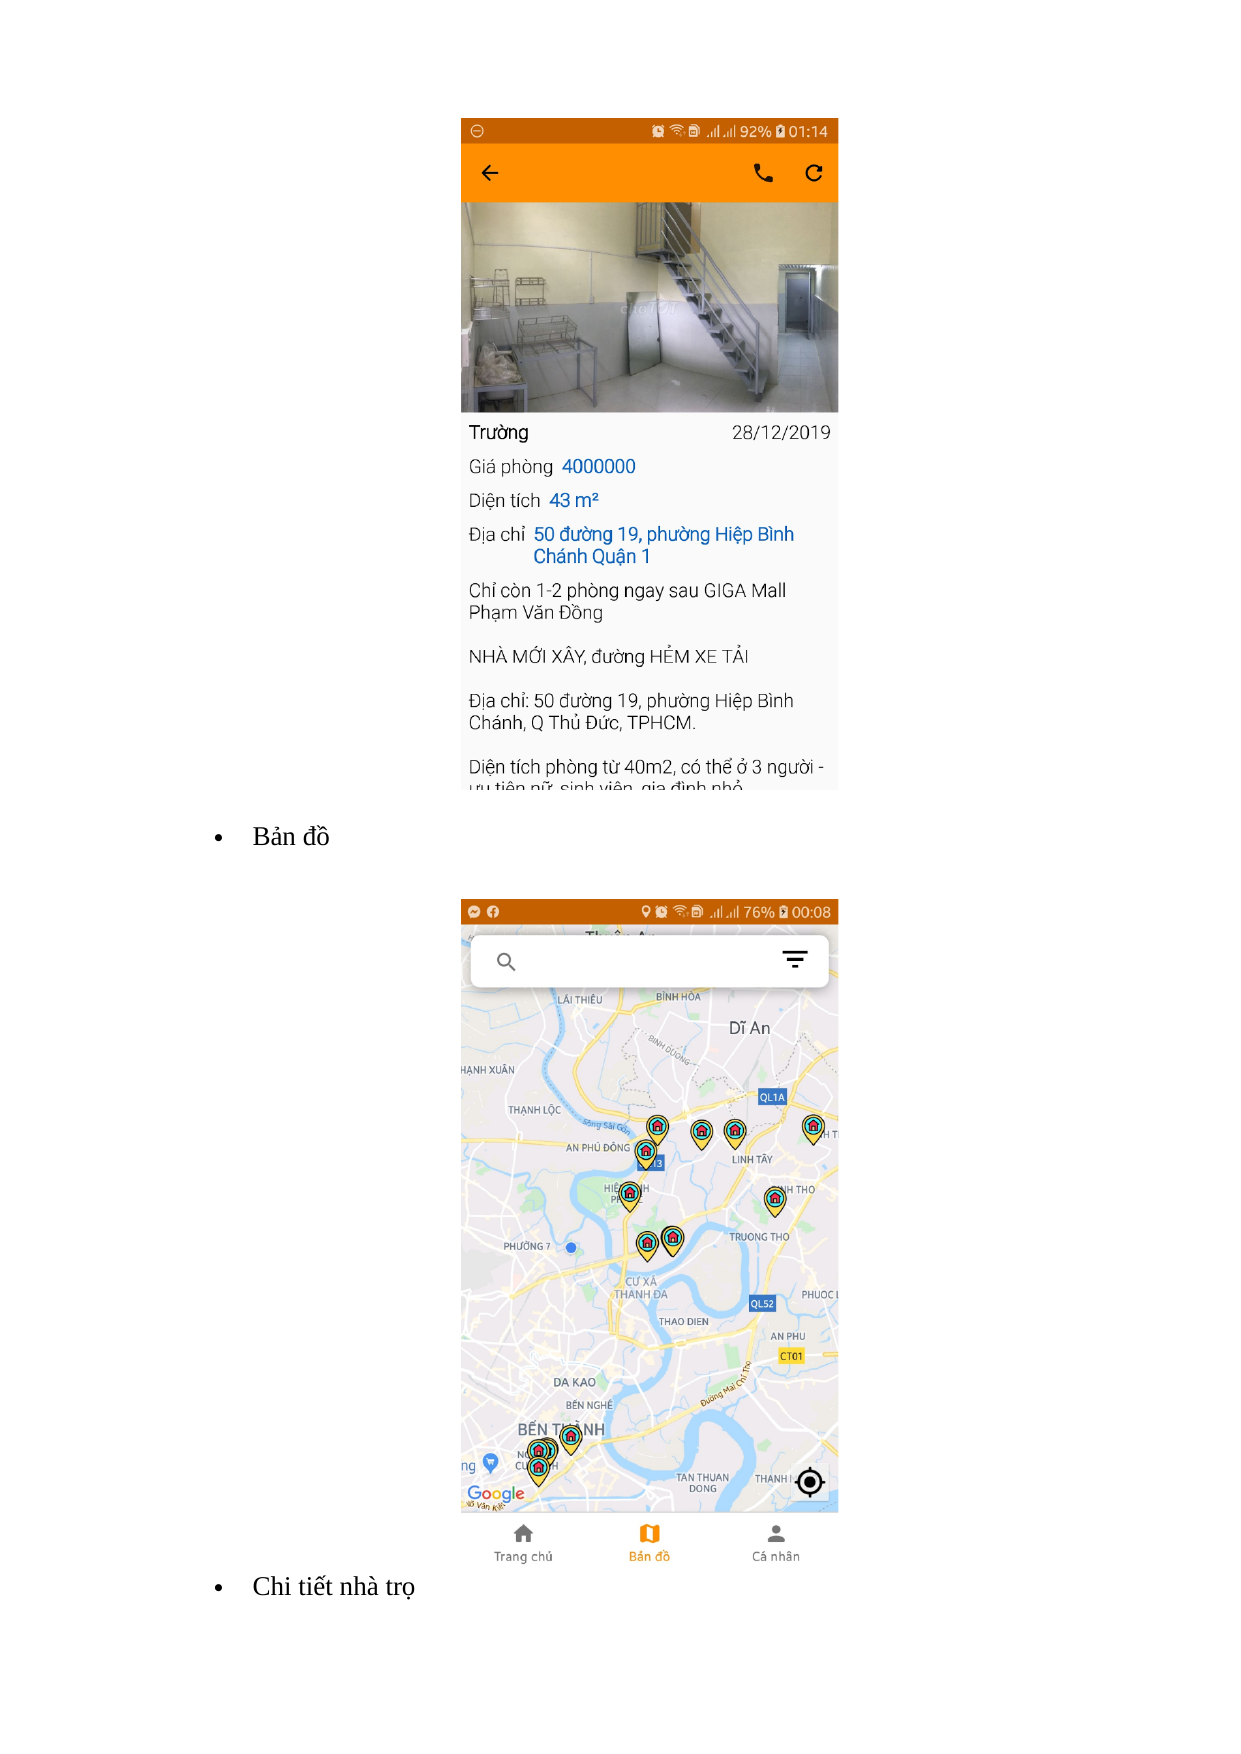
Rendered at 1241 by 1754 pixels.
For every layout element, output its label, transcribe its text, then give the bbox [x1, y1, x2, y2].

picture [461, 899, 839, 1571]
list Chi tiết nhà trọ [215, 1570, 1122, 1601]
picture [461, 118, 839, 790]
list Bản đồ [215, 820, 1122, 852]
